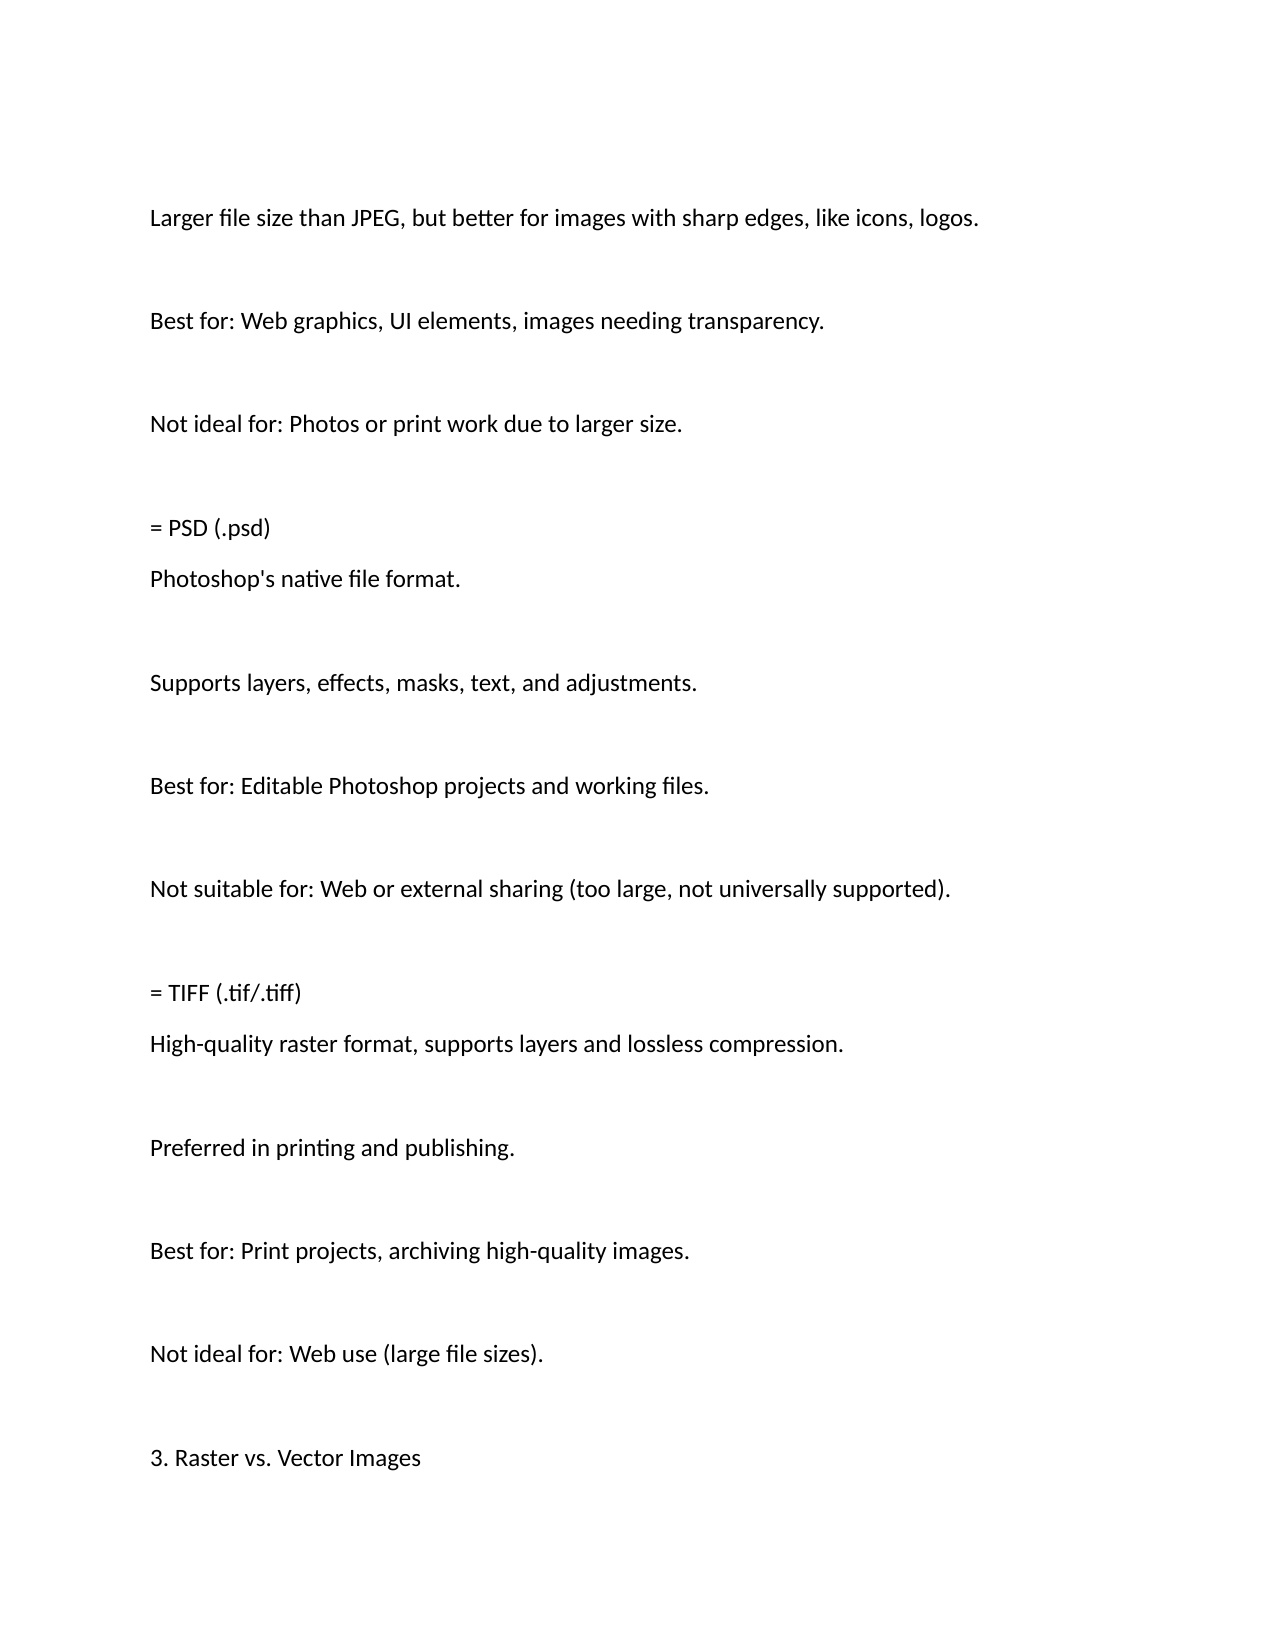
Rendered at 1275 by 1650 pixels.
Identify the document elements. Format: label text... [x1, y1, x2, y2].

text Not ideal for: Web use (large file sizes). [150, 1338, 1125, 1369]
text High-quality raster format, supports layers and lossless compression. [150, 1028, 1125, 1059]
text Photoshop's native file format. [150, 563, 1125, 594]
text 3. Raster vs. Vector Images [150, 1442, 1125, 1472]
text Best for: Editable Photoshop projects and working files. [150, 770, 1125, 801]
text = TIFF (.tif/.tiff) [150, 977, 1125, 1007]
text Supports layers, effects, masks, text, and adjustments. [150, 667, 1125, 697]
text Best for: Print projects, archiving high-quality images. [150, 1235, 1125, 1266]
text Not ideal for: Photos or print work due to larger size. [150, 408, 1125, 439]
text Not suitable for: Web or external sharing (too large, not universally supported). [150, 873, 1125, 904]
text Preferred in printing and publishing. [150, 1132, 1125, 1162]
text Larger file size than JPEG, but better for images with sharp edges, like icons, logos. [150, 202, 1125, 232]
text = PSD (.psd) [150, 512, 1125, 542]
text Best for: Web graphics, UI elements, images needing transparency. [150, 305, 1125, 336]
